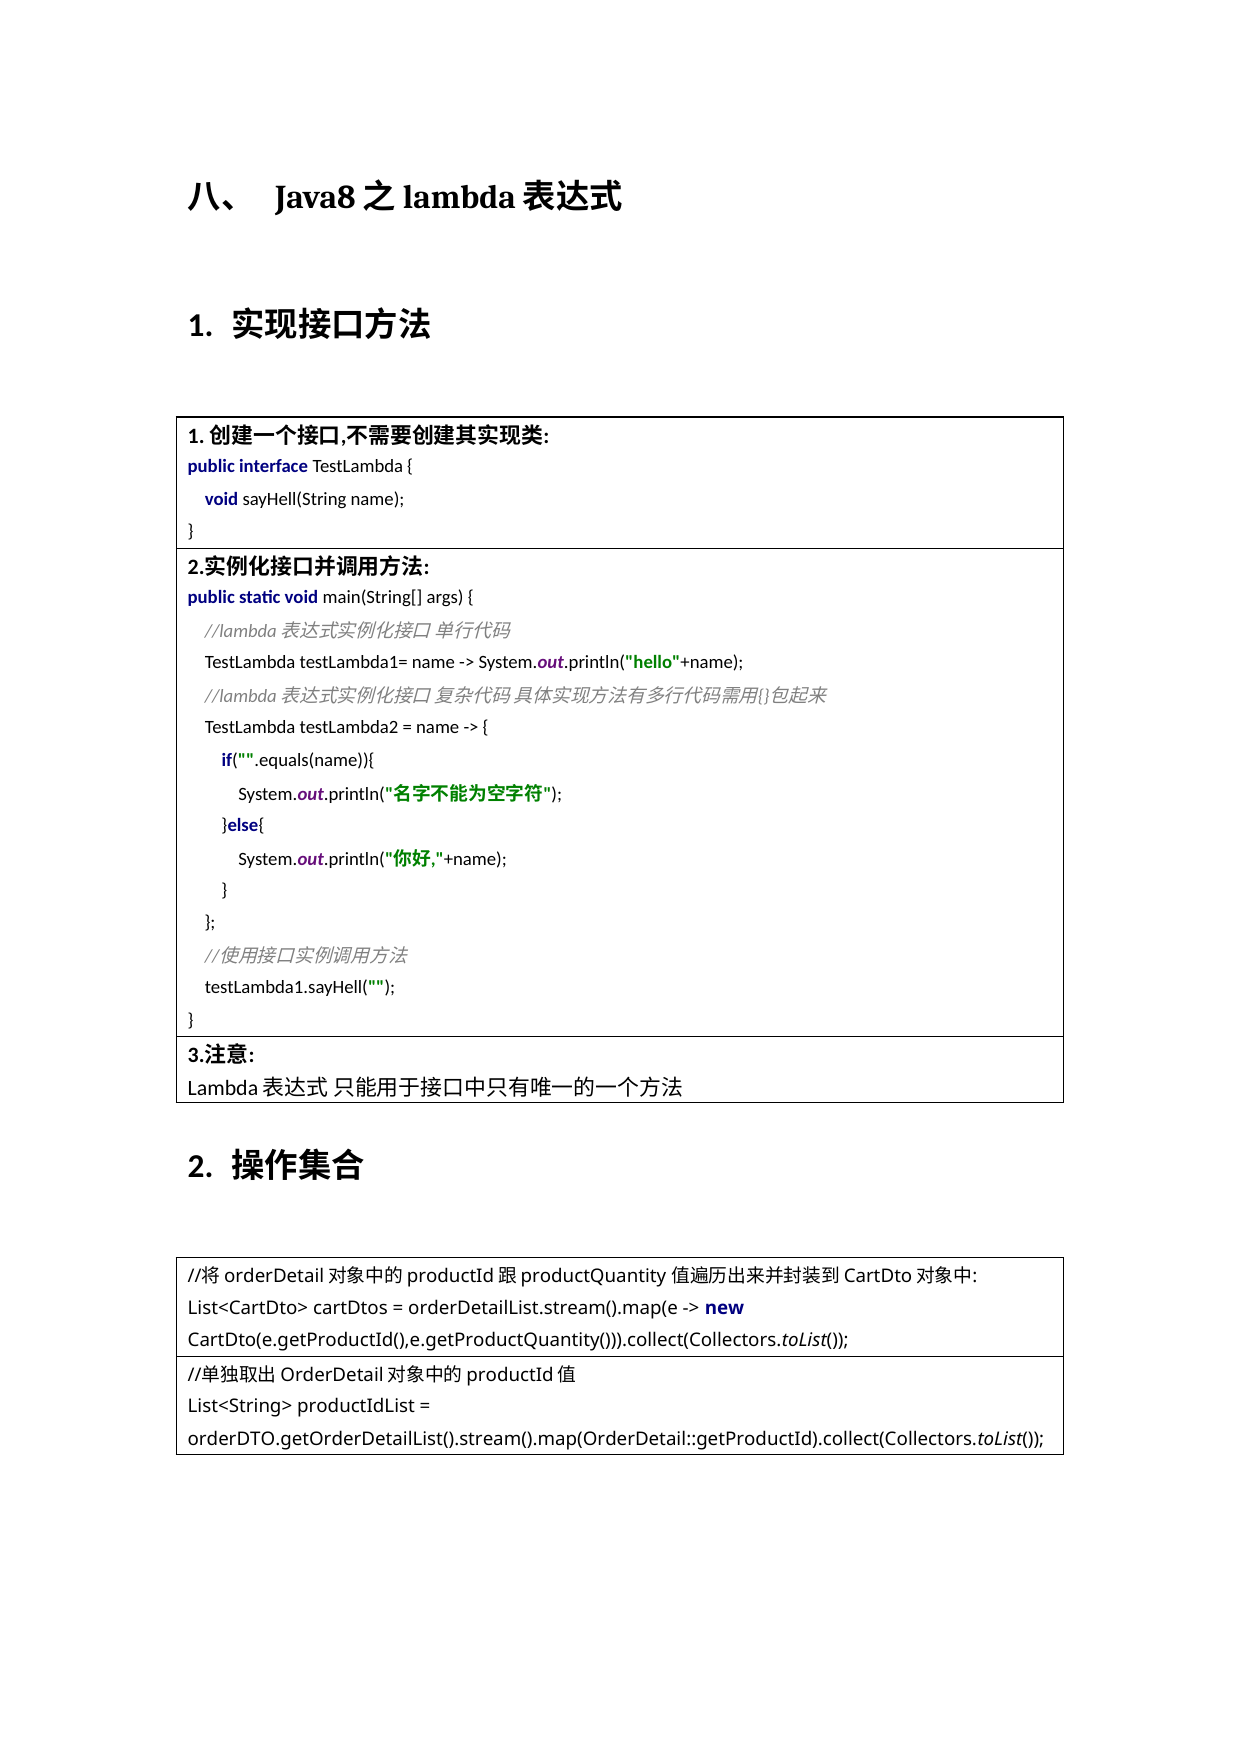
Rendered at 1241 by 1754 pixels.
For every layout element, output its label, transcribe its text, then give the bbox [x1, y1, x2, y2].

subtitle 操作集合 [187, 1130, 1053, 1195]
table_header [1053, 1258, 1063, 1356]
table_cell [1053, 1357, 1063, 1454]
subtitle 实现接口方法 [187, 289, 1053, 354]
table_cell 2.实例化接口并调用方法: public static void main(String[] args) { //lambda表达式实例化接口 单行代码 TestLambda testLambda1= name -> System.out.println("hello"+name); //lambda表达式实例化接口 复杂代码 具体实现方法有多行代码需用{}包起来 TestLambda testLambda2 = name -> { if("".equals(name)){ System.out.println("名字不能为空字符"); }else{ System.out.println("你好,"+name); } }; //使用接口实例调用方法 testLambda1.sayHell(""); } [177, 549, 1063, 1036]
table_cell 3.注意: Lambda表达式 只能用于接口中只有唯一的一个方法 [177, 1037, 1063, 1102]
subtitle Java8 之lambda表达式 [187, 162, 1053, 227]
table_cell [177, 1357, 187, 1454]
table_header 1. 创建一个接口,不需要创建其实现类: public interface TestLambda { void sayHell(String name); } [177, 418, 1063, 547]
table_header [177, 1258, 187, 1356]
